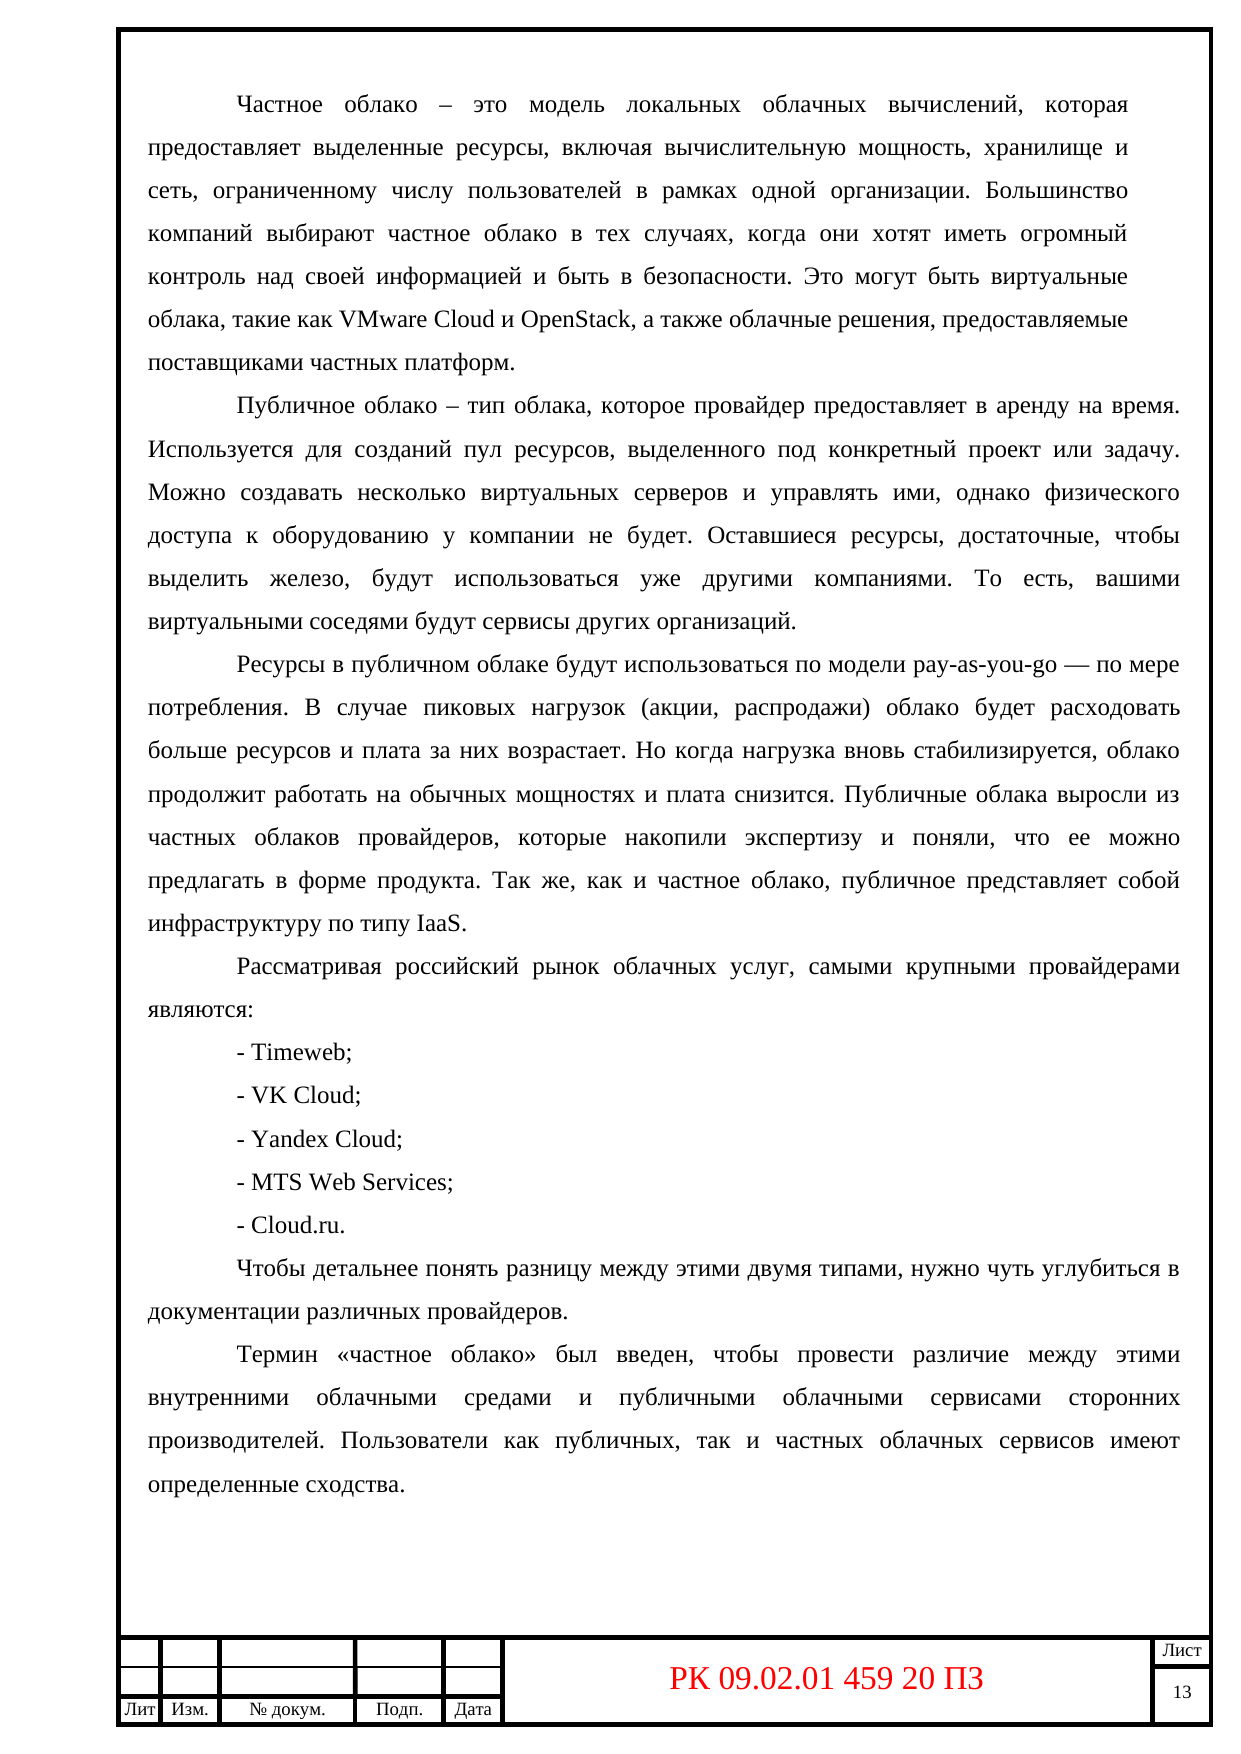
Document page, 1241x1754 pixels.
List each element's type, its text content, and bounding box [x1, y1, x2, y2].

list Публичное облако – тип облака, которое провайдер предоставляет в аренду на время. Используется для созданий пул ресурсов, выделенного под конкретный проект или задачу. Можно создавать несколько виртуальных серверов и управлять ими, однако физического доступа к оборудованию у компании не будет. Оставшиеся ресурсы, достаточные, чтобы выделить железо, будут использоваться уже другими компаниями. То есть, вашими виртуальными соседями будут сервисы других организаций. [148, 391, 1181, 635]
list - Yandex Cloud; [148, 1124, 1181, 1152]
list Чтобы детальнее понять разницу между этими двумя типами, нужно чуть углубиться в документации различных провайдеров. [148, 1253, 1181, 1325]
list - VK Cloud; [148, 1081, 1181, 1109]
list - Cloud.ru. [148, 1210, 1181, 1239]
list - Timeweb; [148, 1037, 1181, 1066]
list Частное облако – это модель локальных облачных вычислений, которая предоставляет выделенные ресурсы, включая вычислительную мощность, хранилище и сеть, ограниченному числу пользователей в рамках одной организации. Большинство компаний выбирают частное облако в тех случаях, когда они хотят иметь огромный контроль над своей информацией и быть в безопасности. Это могут быть виртуальные облака, такие как VMware Cloud и OpenStack, а также облачные решения, предоставляемые поставщиками частных платформ. [148, 89, 1129, 376]
list Рассматривая российский рынок облачных услуг, самыми крупными провайдерами являются: [148, 951, 1181, 1023]
list Ресурсы в публичном облаке будут использоваться по модели pay-as-you-go — по мере потребления. В случае пиковых нагрузок (акции, распродажи) облако будет расходовать больше ресурсов и плата за них возрастает. Но когда нагрузка вновь стабилизируется, облако продолжит работать на обычных мощностях и плата снизится. Публичные облака выросли из частных облаков провайдеров, которые накопили экспертизу и поняли, что ее можно предлагать в форме продукта. Так же, как и частное облако, публичное представляет собой инфраструктуру по типу IaaS. [148, 649, 1181, 937]
list Термин «частное облако» был введен, чтобы провести различие между этими внутренними облачными средами и публичными облачными сервисами сторонних производителей. Пользователи как публичных, так и частных облачных сервисов имеют определенные сходства. [148, 1339, 1181, 1497]
list - MTS Web Services; [148, 1167, 1181, 1196]
